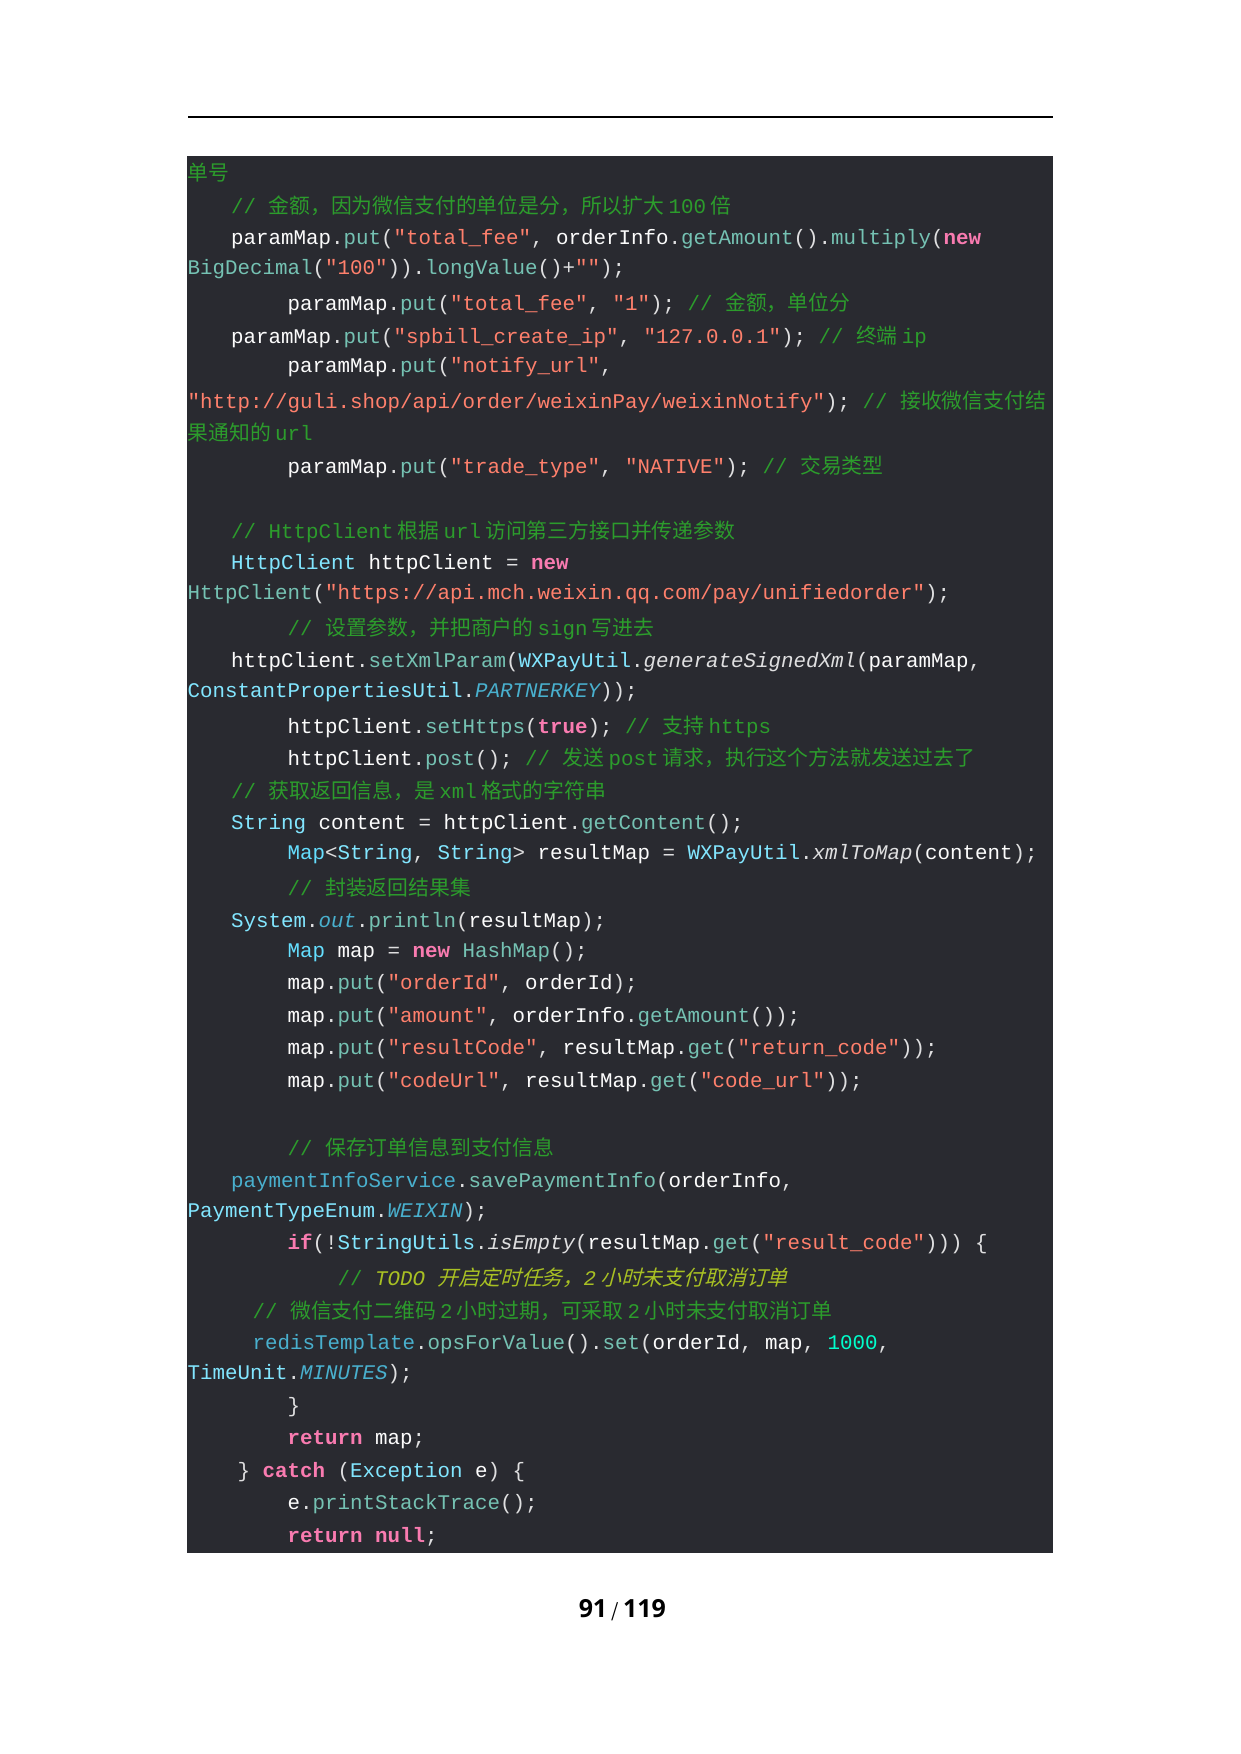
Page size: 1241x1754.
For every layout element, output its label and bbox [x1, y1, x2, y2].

text [187, 156, 1053, 1553]
